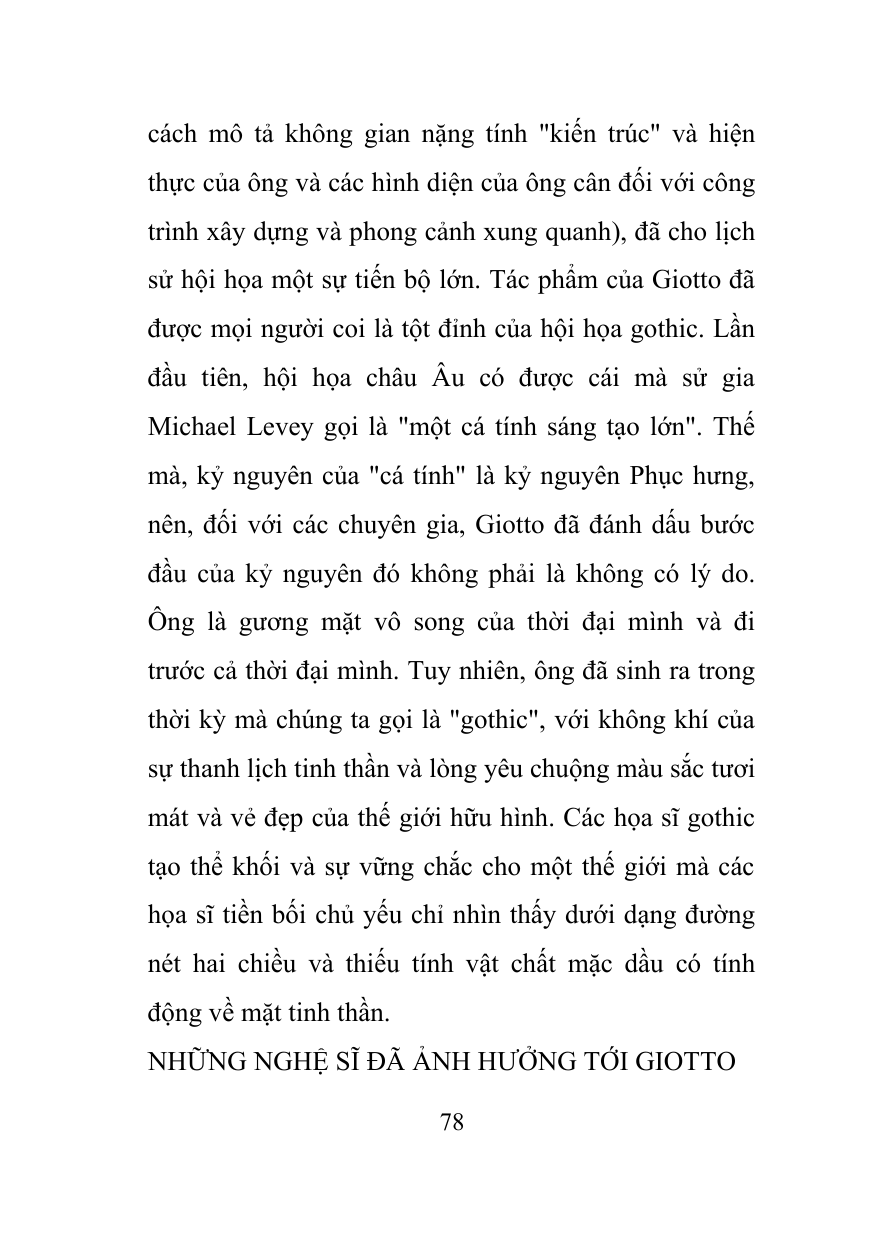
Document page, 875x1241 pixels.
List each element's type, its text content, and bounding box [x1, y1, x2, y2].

text NHỮNG NGHỆ SĨ ĐÃ ẢNH HƯỞNG TỚI GIOTTO [148, 1046, 756, 1076]
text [148, 118, 756, 1027]
